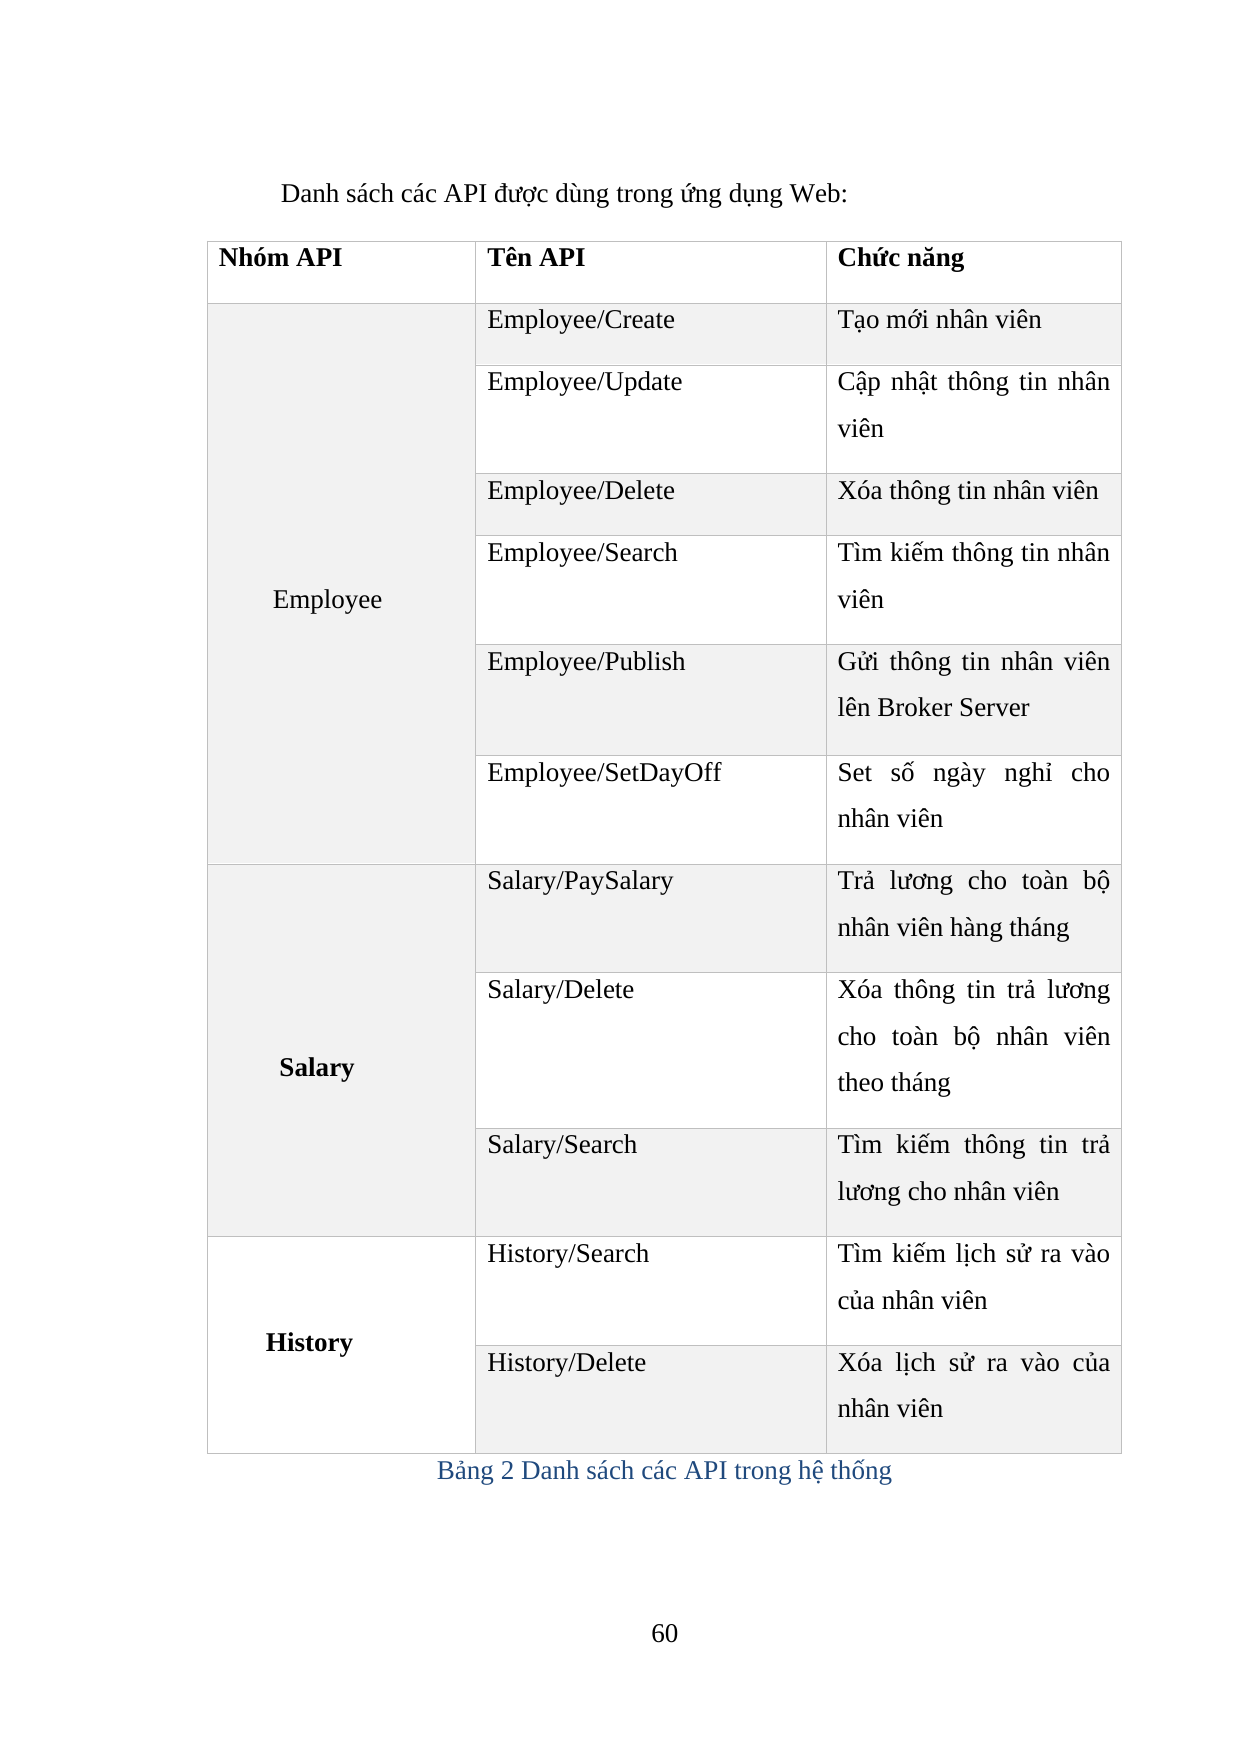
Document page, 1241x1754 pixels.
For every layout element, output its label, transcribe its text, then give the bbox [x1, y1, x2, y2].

table_header Chức năng [827, 242, 1121, 302]
table_cell Employee/Update [476, 366, 826, 473]
table_cell History/Search [476, 1237, 826, 1345]
text Bảng 2 Danh sách các API trong hệ thống [207, 1454, 1122, 1486]
table_cell Trả lương cho toàn bộ nhân viên hàng tháng [827, 865, 1121, 972]
table_cell Cập nhật thông tin nhân viên [827, 366, 1121, 473]
list Danh sách các API được dùng trong ứng dụng Web: [281, 177, 1122, 208]
table_header Tên API [476, 242, 826, 302]
table_cell Salary/PaySalary [476, 865, 826, 972]
table_cell Xóa thông tin nhân viên [827, 474, 1121, 535]
table_cell Employee/Create [476, 304, 826, 364]
table_cell History [208, 1237, 475, 1453]
table_cell Salary [208, 865, 475, 1236]
table_cell Employee/SetDayOff [476, 756, 826, 863]
table_cell Xóa lịch sử ra vào của nhân viên [827, 1346, 1121, 1453]
table_cell Employee/Publish [476, 645, 826, 755]
table_cell Salary/Search [476, 1129, 826, 1236]
table_header Nhóm API [208, 242, 475, 302]
table_cell Tìm kiếm lịch sử ra vào của nhân viên [827, 1237, 1121, 1345]
table_cell Set số ngày nghỉ cho nhân viên [827, 756, 1121, 863]
table_cell Employee [208, 304, 475, 863]
table_cell Xóa thông tin trả lương cho toàn bộ nhân viên theo tháng [827, 973, 1121, 1127]
table_cell History/Delete [476, 1346, 826, 1453]
table_cell Gửi thông tin nhân viên lên Broker Server [827, 645, 1121, 755]
table_cell Tìm kiếm thông tin trả lương cho nhân viên [827, 1129, 1121, 1236]
table_cell Tạo mới nhân viên [827, 304, 1121, 364]
table_cell Tìm kiếm thông tin nhân viên [827, 536, 1121, 644]
table_cell Employee/Delete [476, 474, 826, 535]
table_cell Employee/Search [476, 536, 826, 644]
table_cell Salary/Delete [476, 973, 826, 1127]
